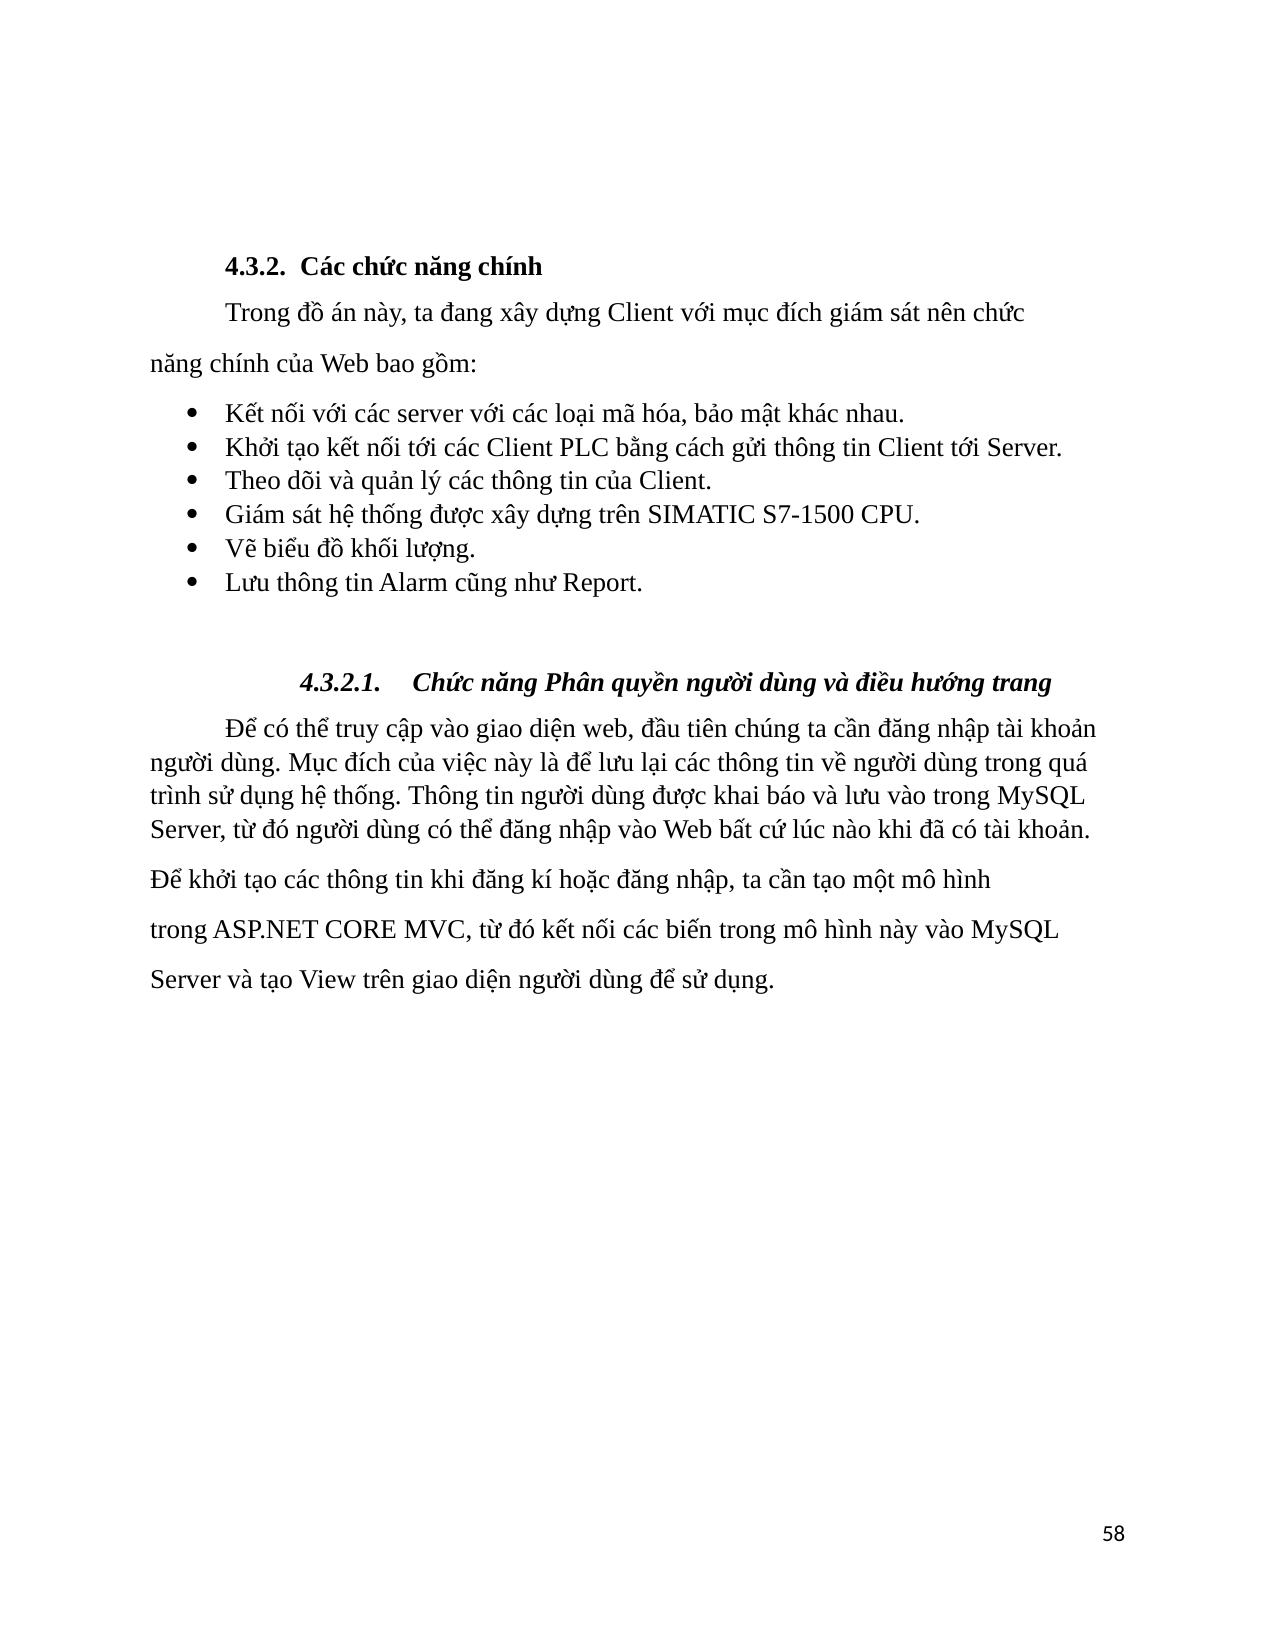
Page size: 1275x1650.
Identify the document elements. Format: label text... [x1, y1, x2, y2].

text Trong đồ án này, ta đang xây dựng Client với mục đích giám sát nên chức [150, 296, 1125, 328]
list Vẽ biểu đồ khối lượng. [187, 532, 1125, 563]
list Khởi tạo kết nối tới các Client PLC bằng cách gửi thông tin Client tới Server. [187, 431, 1125, 462]
list Kết nối với các server với các loại mã hóa, bảo mật khác nhau. [187, 397, 1125, 428]
text Để có thể truy cập vào giao diện web, đầu tiên chúng ta cần đăng nhập tài khoản người dùng. Mục đích của việc này là để lưu lại các thông tin về người dùng trong quá trình sử dụng hệ thống. Thông tin người dùng được khai báo và lưu vào trong MySQL Server, từ đó người dùng có thể đăng nhập vào Web bất cứ lúc nào khi đã có tài khoản. [150, 712, 1125, 844]
list Lưu thông tin Alarm cũng như Report. [187, 566, 1125, 597]
text Để khởi tạo các thông tin khi đăng kí hoặc đăng nhập, ta cần tạo một mô hình [150, 863, 1125, 894]
text Server và tạo View trên giao diện người dùng để sử dụng. [150, 963, 1125, 995]
list Theo dõi và quản lý các thông tin của Client. [187, 464, 1125, 496]
text Chức năng Phân quyền người dùng và điều hướng trang [300, 666, 1125, 697]
list Giám sát hệ thống được xây dựng trên SIMATIC S7-1500 CPU. [187, 498, 1125, 529]
text trong ASP.NET CORE MVC, từ đó kết nối các biến trong mô hình này vào MySQL [150, 913, 1125, 944]
text năng chính của Web bao gồm: [150, 347, 1125, 378]
text Các chức năng chính [225, 250, 1125, 282]
